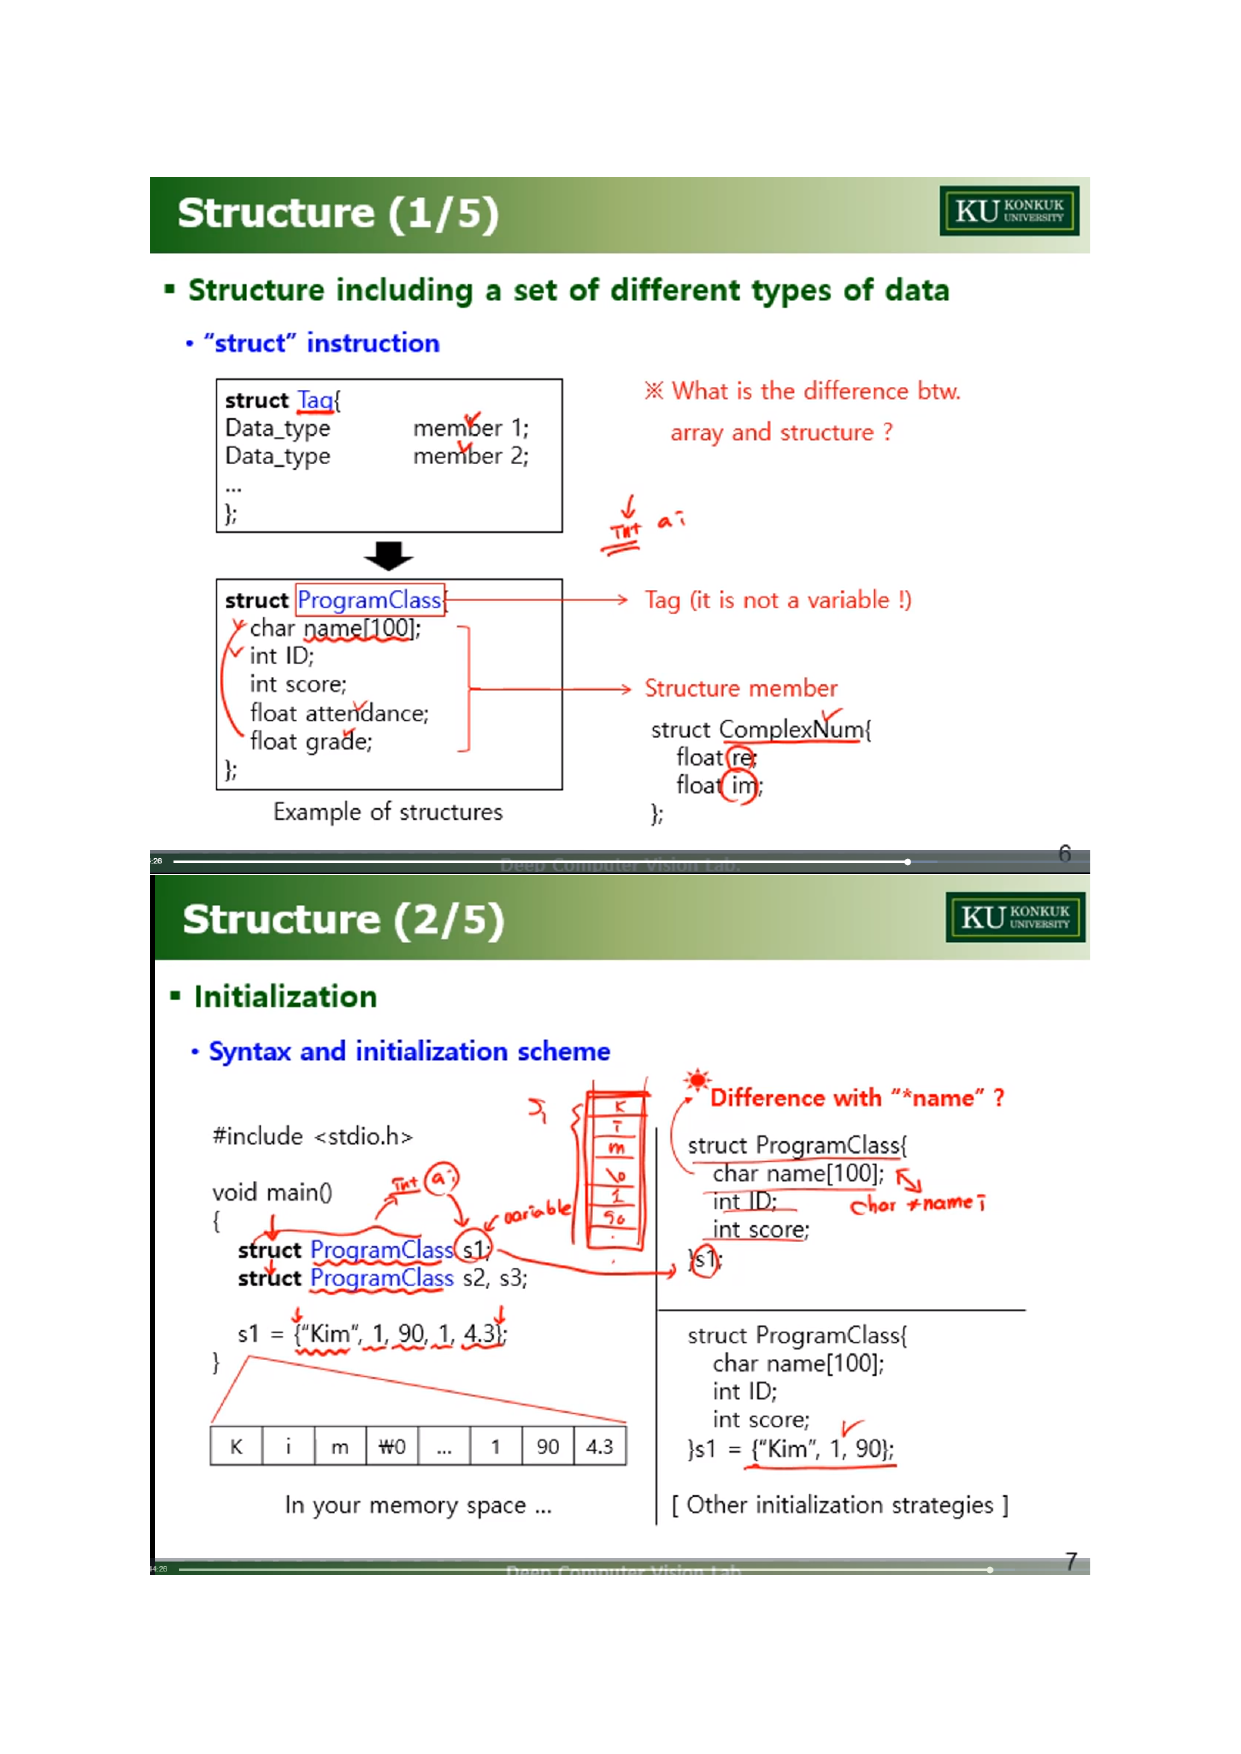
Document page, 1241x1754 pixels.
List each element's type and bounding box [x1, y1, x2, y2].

picture [150, 875, 1091, 1575]
picture [150, 177, 1091, 874]
